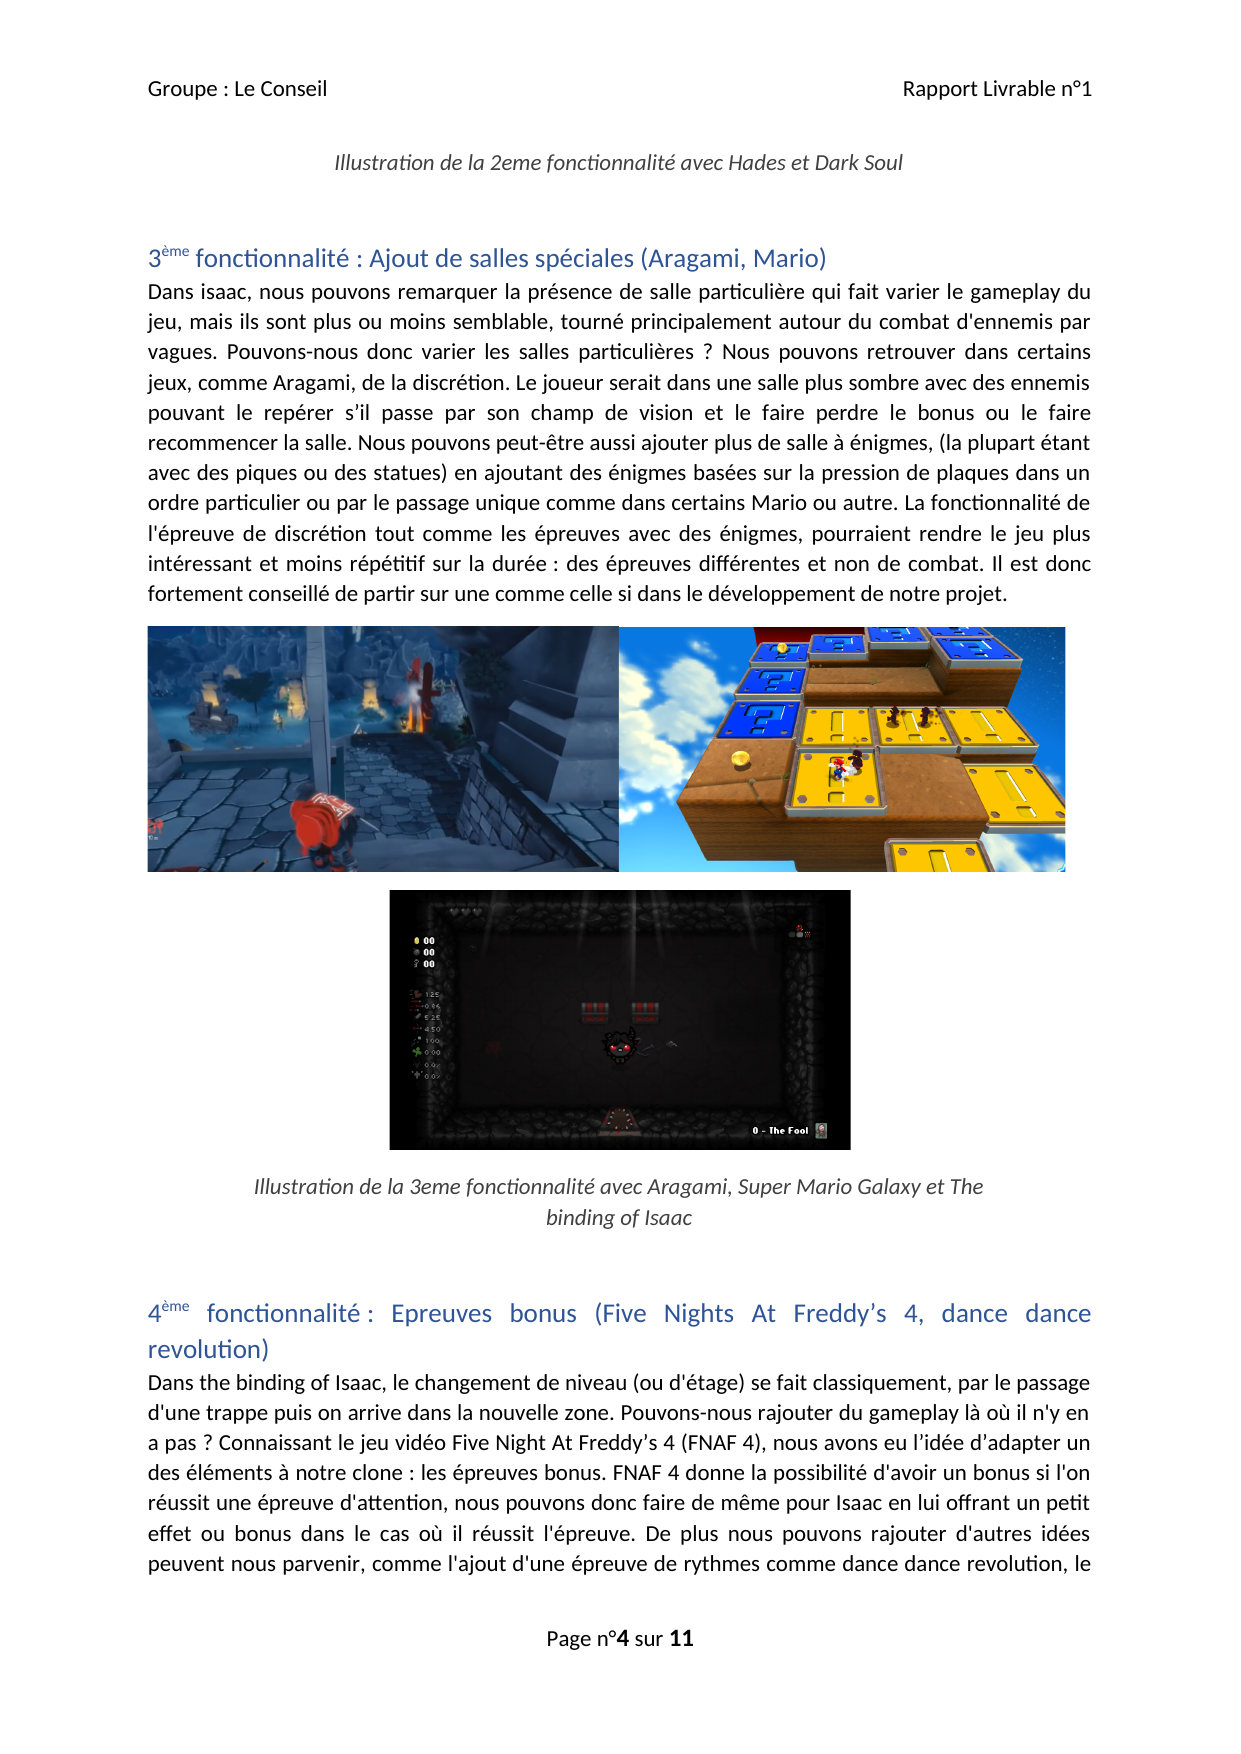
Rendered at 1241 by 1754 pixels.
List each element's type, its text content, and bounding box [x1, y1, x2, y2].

picture [147, 626, 1066, 872]
text Illustration de la 2eme fonctionnalité avec Hades et Dark Soul [238, 148, 1003, 176]
subtitle 3ème fonctionnalité : Ajout de salles spéciales (Aragami, Mario) [148, 241, 1093, 274]
picture [389, 890, 851, 1150]
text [148, 1368, 1093, 1577]
text Dans isaac, nous pouvons remarquer la présence de salle particulière qui fait varier le gameplay du jeu, mais ils sont plus ou moins semblable, tourné principalement autour du combat d'ennemis par vagues. Pouvons-nous donc varier les salles particulières ? Nous pouvons retrouver dans certains jeux, comme Aragami, de la discrétion. Le joueur serait dans une salle plus sombre avec des ennemis pouvant le repérer s’il passe par son champ de vision et le faire perdre le bonus ou le faire recommencer la salle. Nous pouvons peut-être aussi ajouter plus de salle à énigmes, (la plupart étant avec des piques ou des statues) en ajoutant des énigmes basées sur la pression de plaques dans un ordre particulier ou par le passage unique comme dans certains Mario ou autre. La fonctionnalité de l'épreuve de discrétion tout comme les épreuves avec des énigmes, pourraient rendre le jeu plus intéressant et moins répétitif sur la durée : des épreuves différentes et non de combat. Il est donc fortement conseillé de partir sur une comme celle si dans le développement de notre projet. [148, 277, 1093, 607]
subtitle 4ème fonctionnalité : Epreuves bonus (Five Nights At Freddy’s 4, dance dance revolution) [148, 1296, 1093, 1365]
text Illustration de la 3eme fonctionnalité avec Aragami, Super Mario Galaxy et The binding of Isaac [238, 1172, 1003, 1231]
